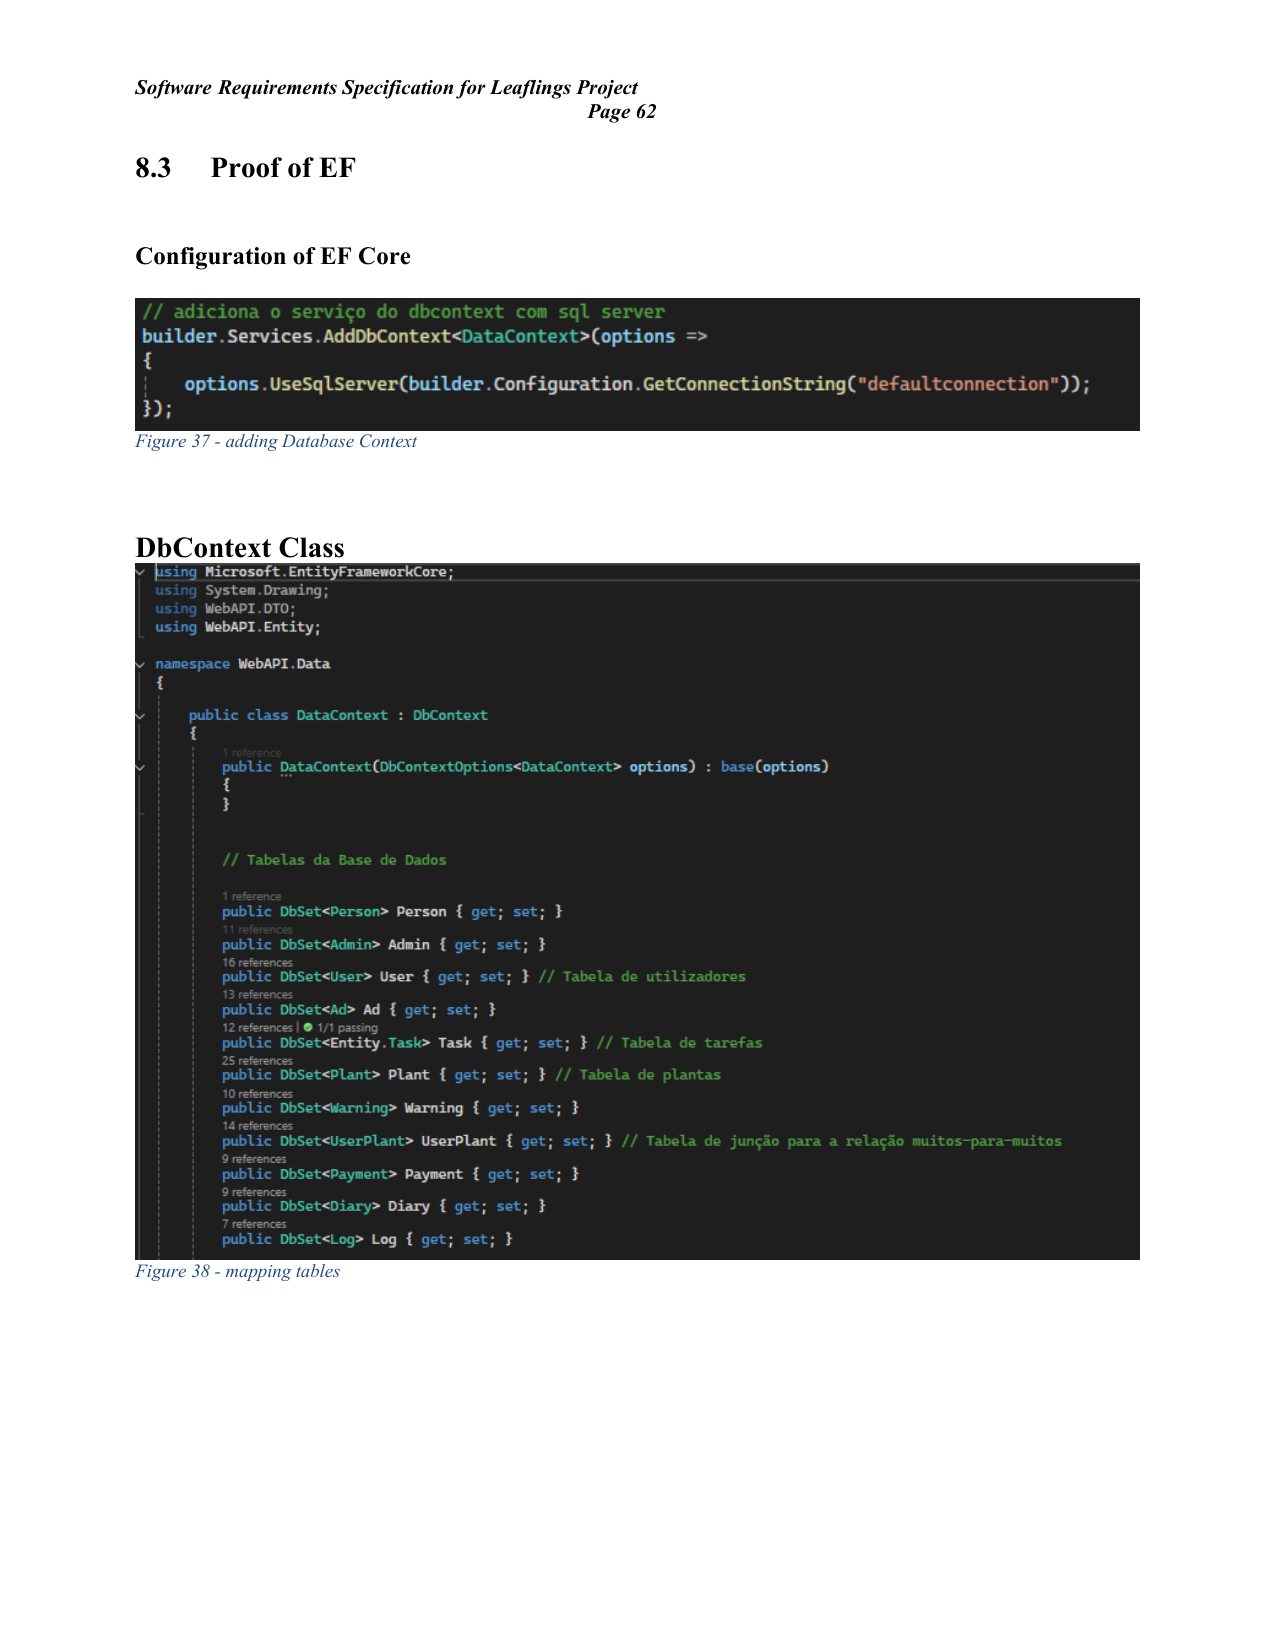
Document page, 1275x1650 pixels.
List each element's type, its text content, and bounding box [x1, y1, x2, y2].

text Figure - mapping tables [135, 1260, 1140, 1281]
text Configuration of EF Core [135, 241, 1140, 270]
picture [135, 563, 1140, 1260]
text Figure - adding Database Context [135, 431, 1140, 452]
text DbContext Class [135, 530, 1140, 563]
picture [135, 298, 1140, 431]
subtitle Proof of EF [135, 150, 1140, 183]
